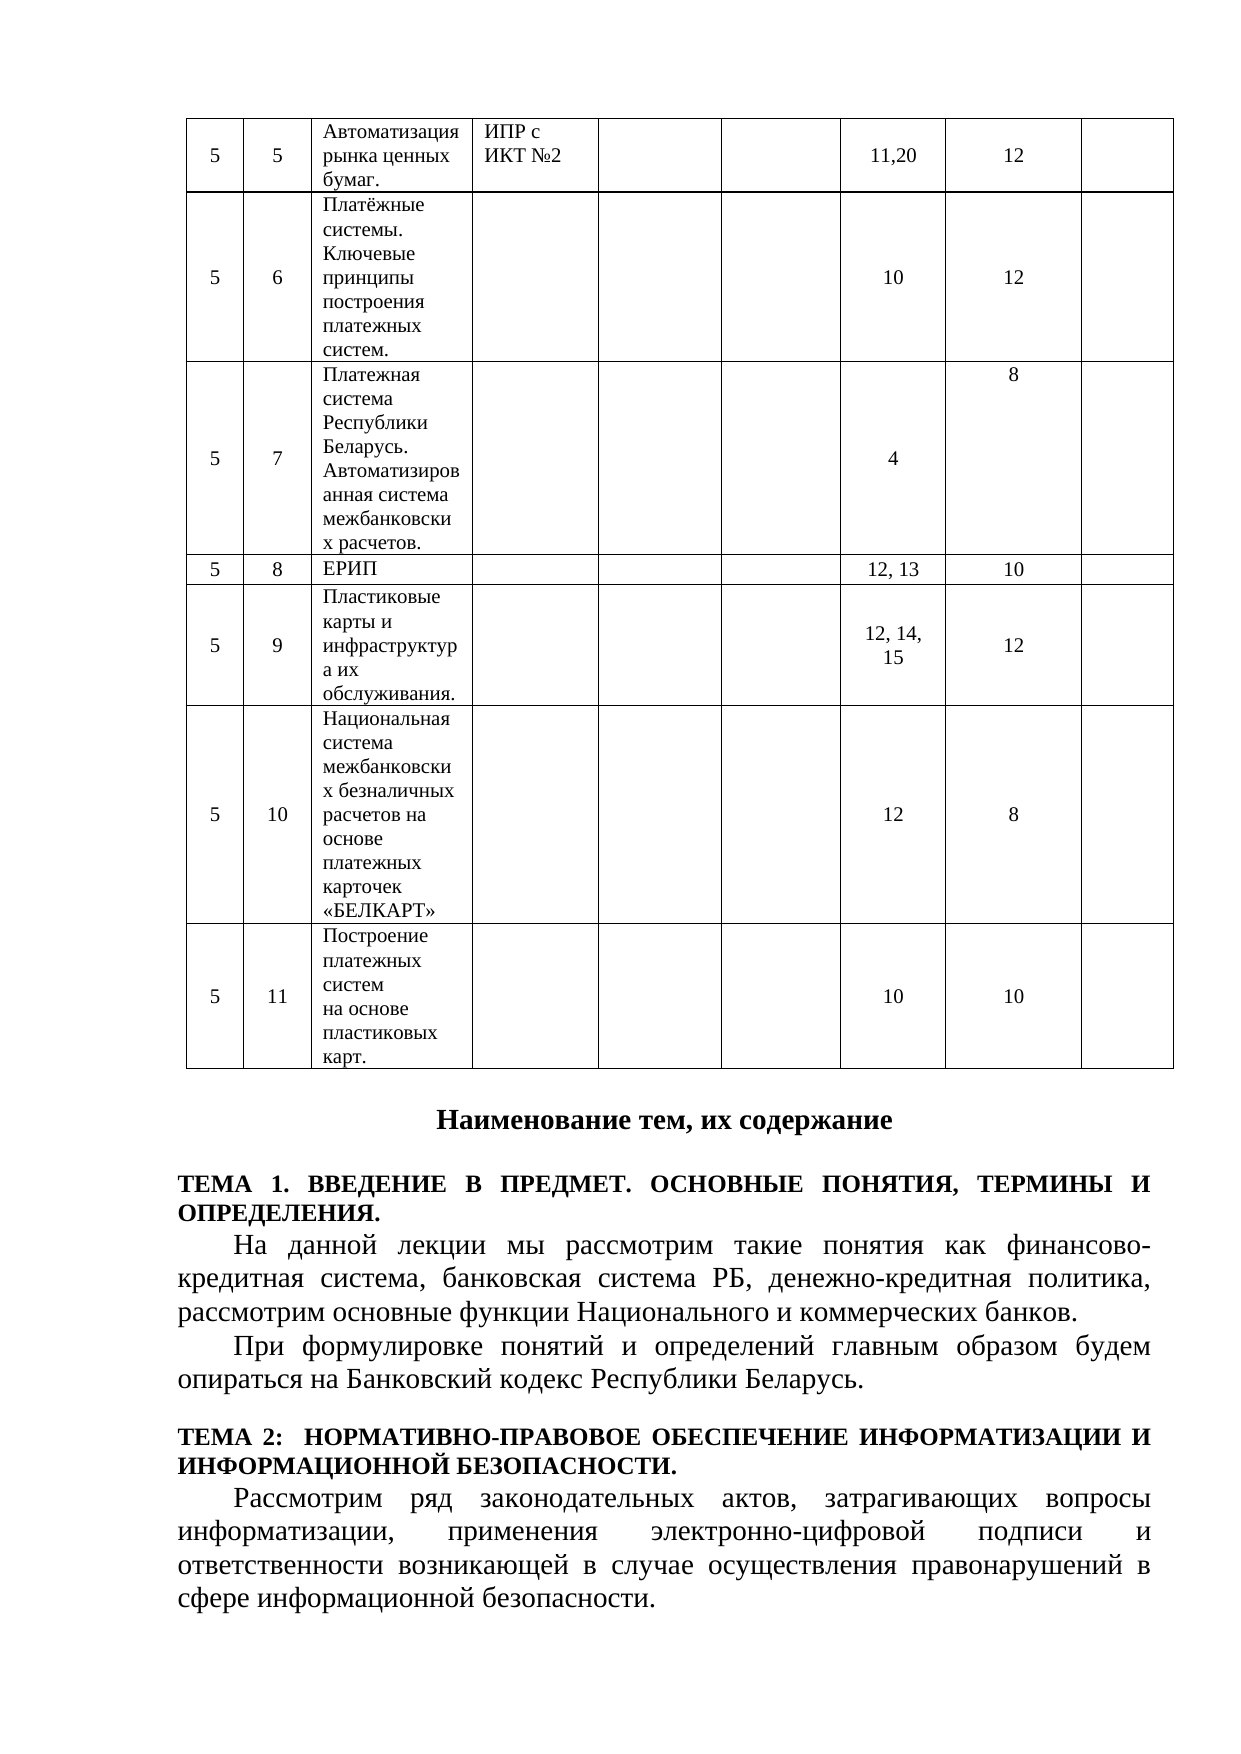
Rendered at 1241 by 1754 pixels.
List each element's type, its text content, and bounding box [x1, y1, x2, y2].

table_cell 5 [187, 193, 243, 361]
table_cell [1082, 119, 1173, 191]
table_cell 12 [841, 706, 945, 922]
text Наименование тем, их содержание [177, 1102, 1152, 1136]
table_cell [473, 555, 598, 583]
table_cell [473, 924, 598, 1068]
table_cell [473, 193, 598, 361]
text При формулировке понятий и определений главным образом будем опираться на Банковский кодекс Республики Беларусь. [177, 1328, 1152, 1395]
table_cell 5 [187, 706, 243, 922]
table_cell 10 [841, 924, 945, 1068]
table_cell [722, 585, 840, 705]
table_cell [722, 555, 840, 583]
table_cell 12 [946, 193, 1081, 361]
table_cell Построение платежных систем на основе пластиковых карт. [312, 924, 472, 1068]
table_cell 5 [187, 555, 243, 583]
table_cell 12, 14, 15 [841, 585, 945, 705]
table_cell Национальная система межбанковских безналичных расчетов на основе платежных карточек «БЕЛКАРТ» [312, 706, 472, 922]
table_cell [473, 706, 598, 922]
table_cell [1082, 924, 1173, 1068]
table_cell [722, 362, 840, 554]
table_cell Пластиковые карты и инфраструктура их обслуживания. [312, 585, 472, 705]
table_cell Платёжные системы. Ключевые принципы построения платежных систем. [312, 193, 472, 361]
table_cell 11,20 [841, 119, 945, 191]
table_cell [1082, 706, 1173, 922]
table_cell [599, 362, 721, 554]
table_cell 7 [244, 362, 311, 554]
table_cell [722, 119, 840, 191]
table_cell ЕРИП [312, 555, 472, 583]
table_cell 10 [946, 555, 1081, 583]
table_cell 12 [946, 585, 1081, 705]
table_cell [473, 362, 598, 554]
table_cell [1082, 555, 1173, 583]
table_cell 5 [187, 119, 243, 191]
table_cell 5 [244, 119, 311, 191]
table_cell [722, 193, 840, 361]
table_cell [599, 924, 721, 1068]
table_cell 10 [946, 924, 1081, 1068]
table_cell [1082, 362, 1173, 554]
text Тема 1. Введение в предмет. Основные понятия, термины и определения. [177, 1169, 1152, 1227]
table_cell 8 [946, 706, 1081, 922]
table_cell [722, 706, 840, 922]
table_cell 4 [841, 362, 945, 554]
text Тема 2: Нормативно-правовое обеспечение информатизации и информационной безопасности. [177, 1422, 1152, 1480]
table_cell Платежная система Республики Беларусь. Автоматизированная система межбанковских расчетов. [312, 362, 472, 554]
table_cell [473, 585, 598, 705]
table_cell 11 [244, 924, 311, 1068]
table_cell [599, 119, 721, 191]
table_cell [1082, 193, 1173, 361]
table_cell Автоматизация рынка ценных бумаг. [312, 119, 472, 191]
table_cell 10 [244, 706, 311, 922]
table_cell [722, 924, 840, 1068]
table_cell 5 [187, 362, 243, 554]
table_cell [599, 193, 721, 361]
text На данной лекции мы рассмотрим такие понятия как финансово-кредитная система, банковская система РБ, денежно-кредитная политика, рассмотрим основные функции Национального и коммерческих банков. [177, 1227, 1152, 1328]
table_cell 12, 13 [841, 555, 945, 583]
table_cell 12 [946, 119, 1081, 191]
table_cell 8 [946, 362, 1081, 554]
table_cell 10 [841, 193, 945, 361]
table_cell 8 [244, 555, 311, 583]
text Рассмотрим ряд законодательных актов, затрагивающих вопросы информатизации, применения электронно-цифровой подписи и ответственности возникающей в случае осуществления правонарушений в сфере информационной безопасности. [177, 1480, 1152, 1614]
table_cell [1082, 585, 1173, 705]
table_cell ИПР с ИКТ №2 [473, 119, 598, 191]
table_cell [599, 585, 721, 705]
table_cell 5 [187, 924, 243, 1068]
table_cell [599, 706, 721, 922]
table_cell 9 [244, 585, 311, 705]
table_cell [599, 555, 721, 583]
table_cell 5 [187, 585, 243, 705]
table_cell 6 [244, 193, 311, 361]
